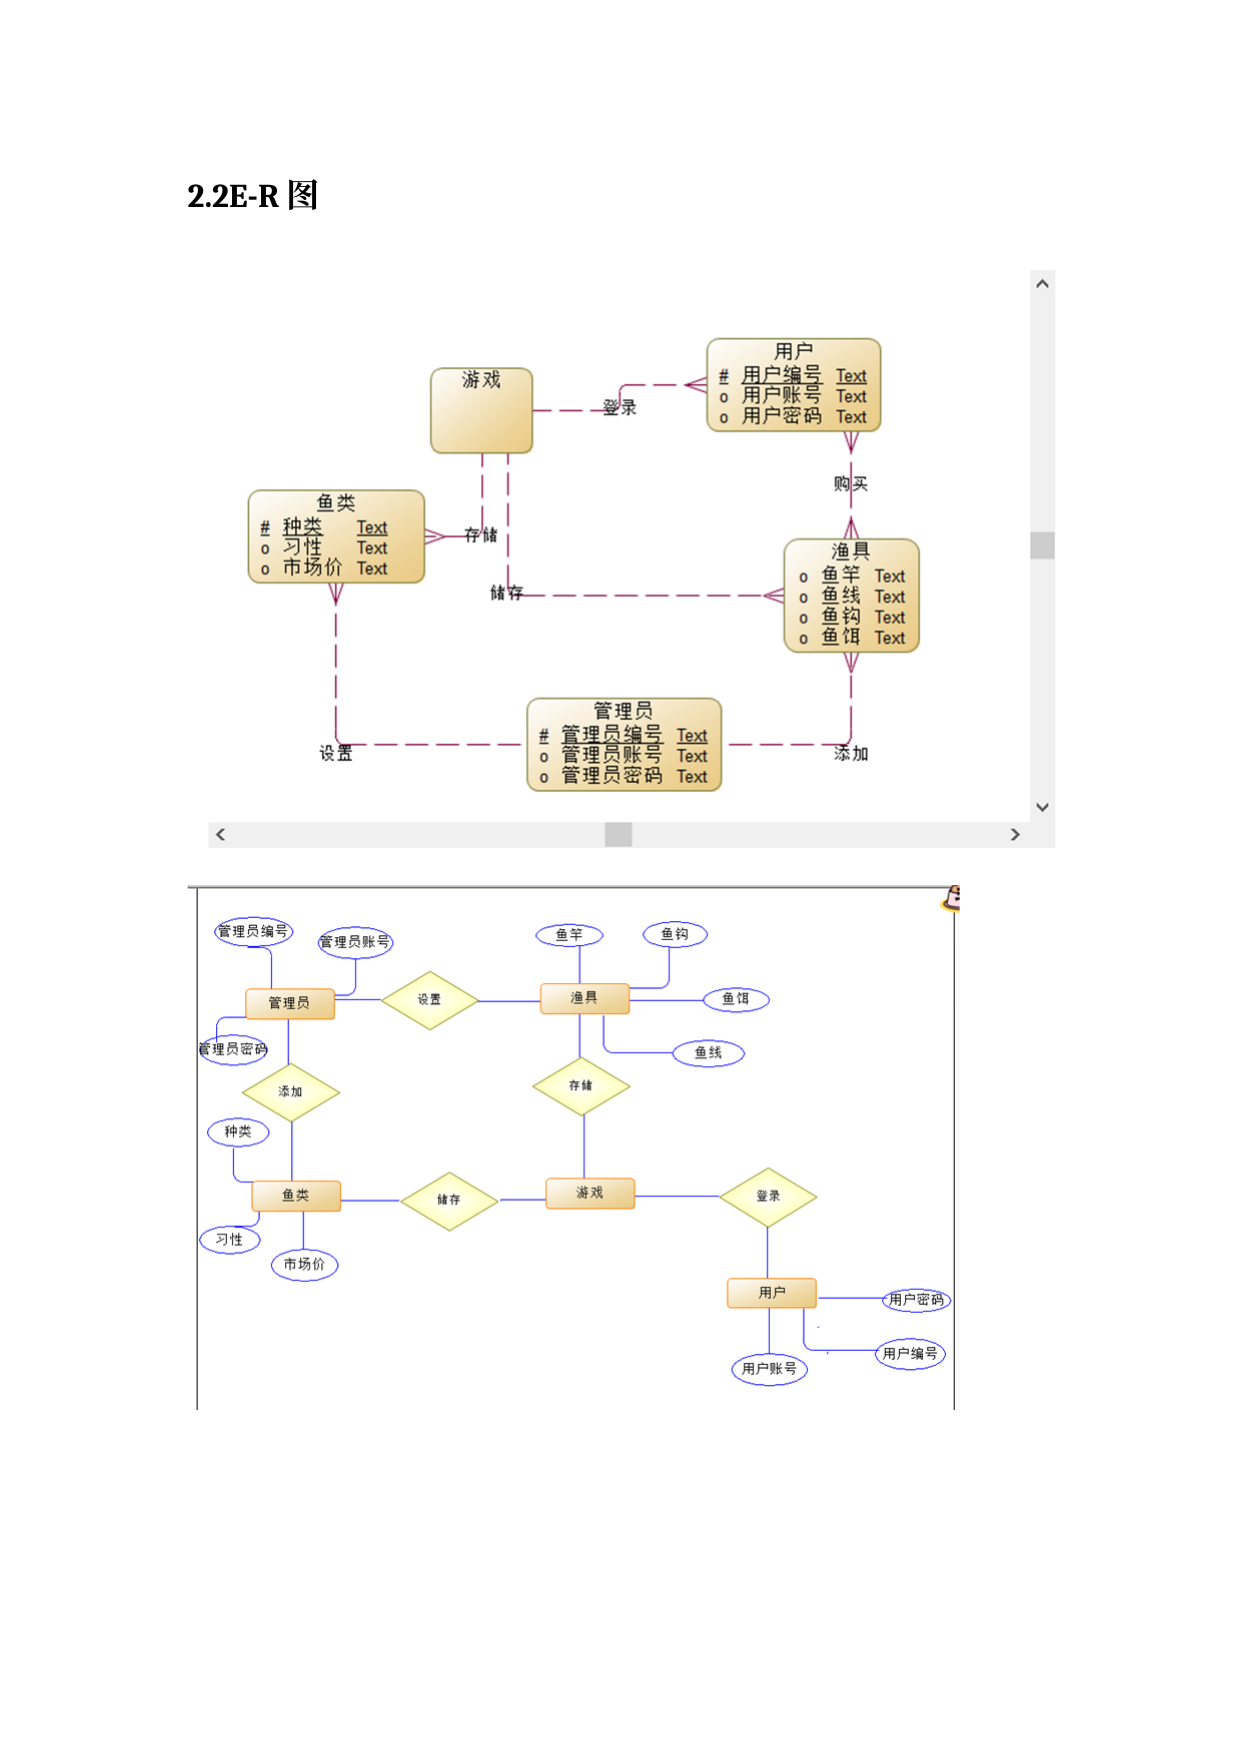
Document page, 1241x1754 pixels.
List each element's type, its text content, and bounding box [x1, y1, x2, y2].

subtitle 2.2E-R图 [187, 177, 1053, 215]
picture [187, 885, 960, 1410]
picture [208, 270, 1056, 848]
